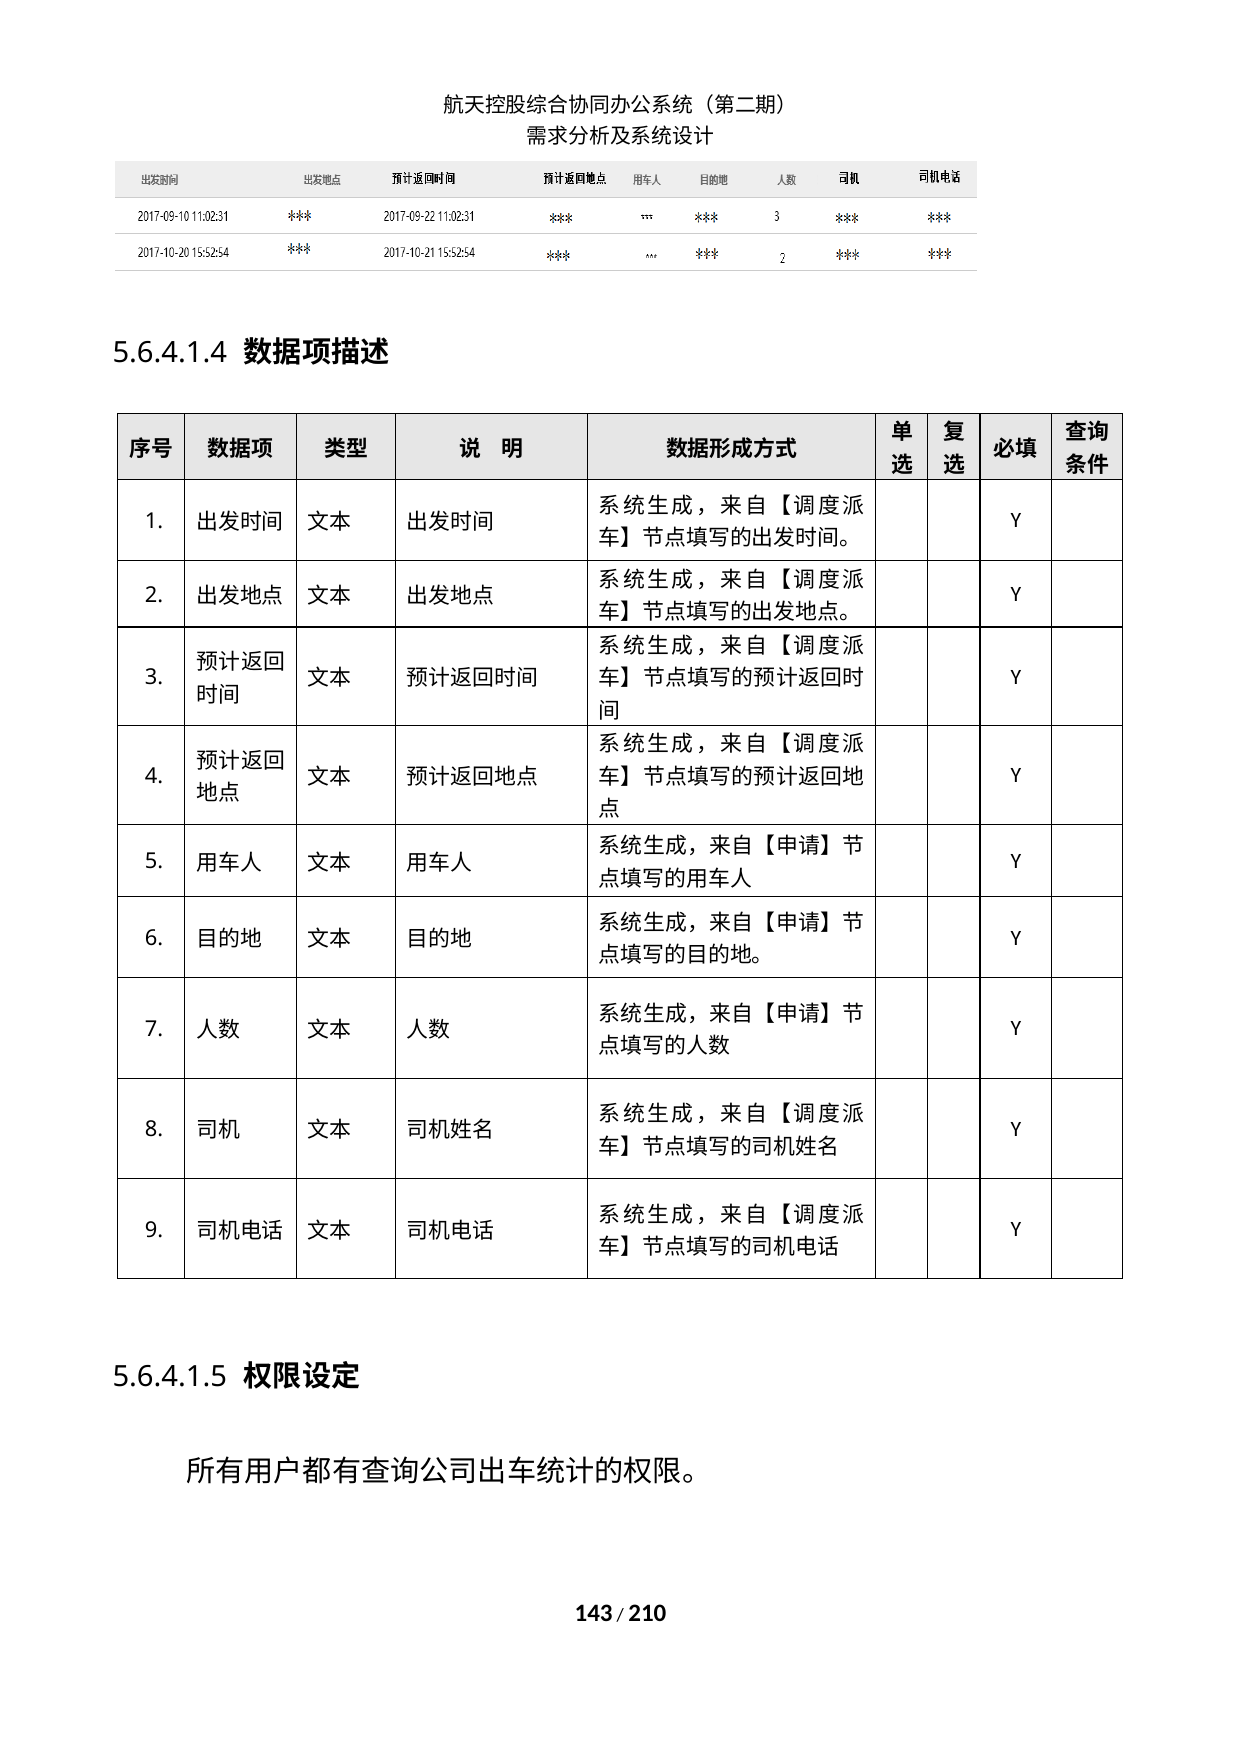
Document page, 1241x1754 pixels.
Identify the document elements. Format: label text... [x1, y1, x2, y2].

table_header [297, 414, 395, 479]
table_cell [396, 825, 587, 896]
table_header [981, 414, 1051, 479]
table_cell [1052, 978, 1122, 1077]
subtitle 数据项描述 [112, 318, 1128, 383]
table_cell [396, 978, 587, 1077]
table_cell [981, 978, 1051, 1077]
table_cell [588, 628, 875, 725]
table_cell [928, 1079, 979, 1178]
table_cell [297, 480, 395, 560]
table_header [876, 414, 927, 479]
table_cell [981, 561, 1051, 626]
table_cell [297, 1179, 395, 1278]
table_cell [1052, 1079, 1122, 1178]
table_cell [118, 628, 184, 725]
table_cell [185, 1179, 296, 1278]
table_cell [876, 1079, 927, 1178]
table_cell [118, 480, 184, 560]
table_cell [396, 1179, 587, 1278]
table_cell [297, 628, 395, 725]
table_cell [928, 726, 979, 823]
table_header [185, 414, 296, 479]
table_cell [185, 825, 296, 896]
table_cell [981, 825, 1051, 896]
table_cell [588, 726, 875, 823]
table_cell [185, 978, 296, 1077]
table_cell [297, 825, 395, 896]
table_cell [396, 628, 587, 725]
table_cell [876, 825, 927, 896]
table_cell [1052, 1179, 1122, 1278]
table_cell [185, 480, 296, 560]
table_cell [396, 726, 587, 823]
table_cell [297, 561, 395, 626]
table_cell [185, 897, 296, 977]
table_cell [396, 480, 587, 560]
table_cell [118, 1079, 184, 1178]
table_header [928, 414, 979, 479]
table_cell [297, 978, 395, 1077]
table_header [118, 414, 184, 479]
text 所有用户都有查询公司出车统计的权限。 [156, 1436, 1128, 1501]
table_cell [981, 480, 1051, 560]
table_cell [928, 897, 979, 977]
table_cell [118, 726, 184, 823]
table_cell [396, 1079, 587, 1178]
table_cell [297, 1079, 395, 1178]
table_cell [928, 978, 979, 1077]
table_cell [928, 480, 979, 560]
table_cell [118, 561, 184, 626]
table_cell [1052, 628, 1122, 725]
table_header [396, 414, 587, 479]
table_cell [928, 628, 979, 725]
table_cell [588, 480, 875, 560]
subtitle 权限设定 [112, 1341, 1128, 1406]
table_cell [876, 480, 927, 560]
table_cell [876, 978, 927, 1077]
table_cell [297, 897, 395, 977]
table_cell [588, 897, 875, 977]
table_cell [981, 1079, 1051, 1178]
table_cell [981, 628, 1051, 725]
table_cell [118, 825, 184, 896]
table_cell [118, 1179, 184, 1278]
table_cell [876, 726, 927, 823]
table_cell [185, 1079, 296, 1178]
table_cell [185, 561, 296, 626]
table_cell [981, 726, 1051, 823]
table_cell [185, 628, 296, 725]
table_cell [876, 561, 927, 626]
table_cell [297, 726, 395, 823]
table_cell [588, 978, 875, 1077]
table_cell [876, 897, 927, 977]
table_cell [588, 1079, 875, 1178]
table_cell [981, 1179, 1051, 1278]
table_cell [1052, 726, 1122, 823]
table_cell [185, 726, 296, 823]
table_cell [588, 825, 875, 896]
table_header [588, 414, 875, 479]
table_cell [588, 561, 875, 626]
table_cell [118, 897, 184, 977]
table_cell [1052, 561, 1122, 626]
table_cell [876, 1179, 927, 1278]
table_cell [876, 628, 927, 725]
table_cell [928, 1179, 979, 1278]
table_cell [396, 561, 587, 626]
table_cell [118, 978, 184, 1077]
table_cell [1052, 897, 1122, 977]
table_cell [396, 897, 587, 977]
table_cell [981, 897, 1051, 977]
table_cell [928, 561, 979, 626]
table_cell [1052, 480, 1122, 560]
picture [112, 158, 977, 288]
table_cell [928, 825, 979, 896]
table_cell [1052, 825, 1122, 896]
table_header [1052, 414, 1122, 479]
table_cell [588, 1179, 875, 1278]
